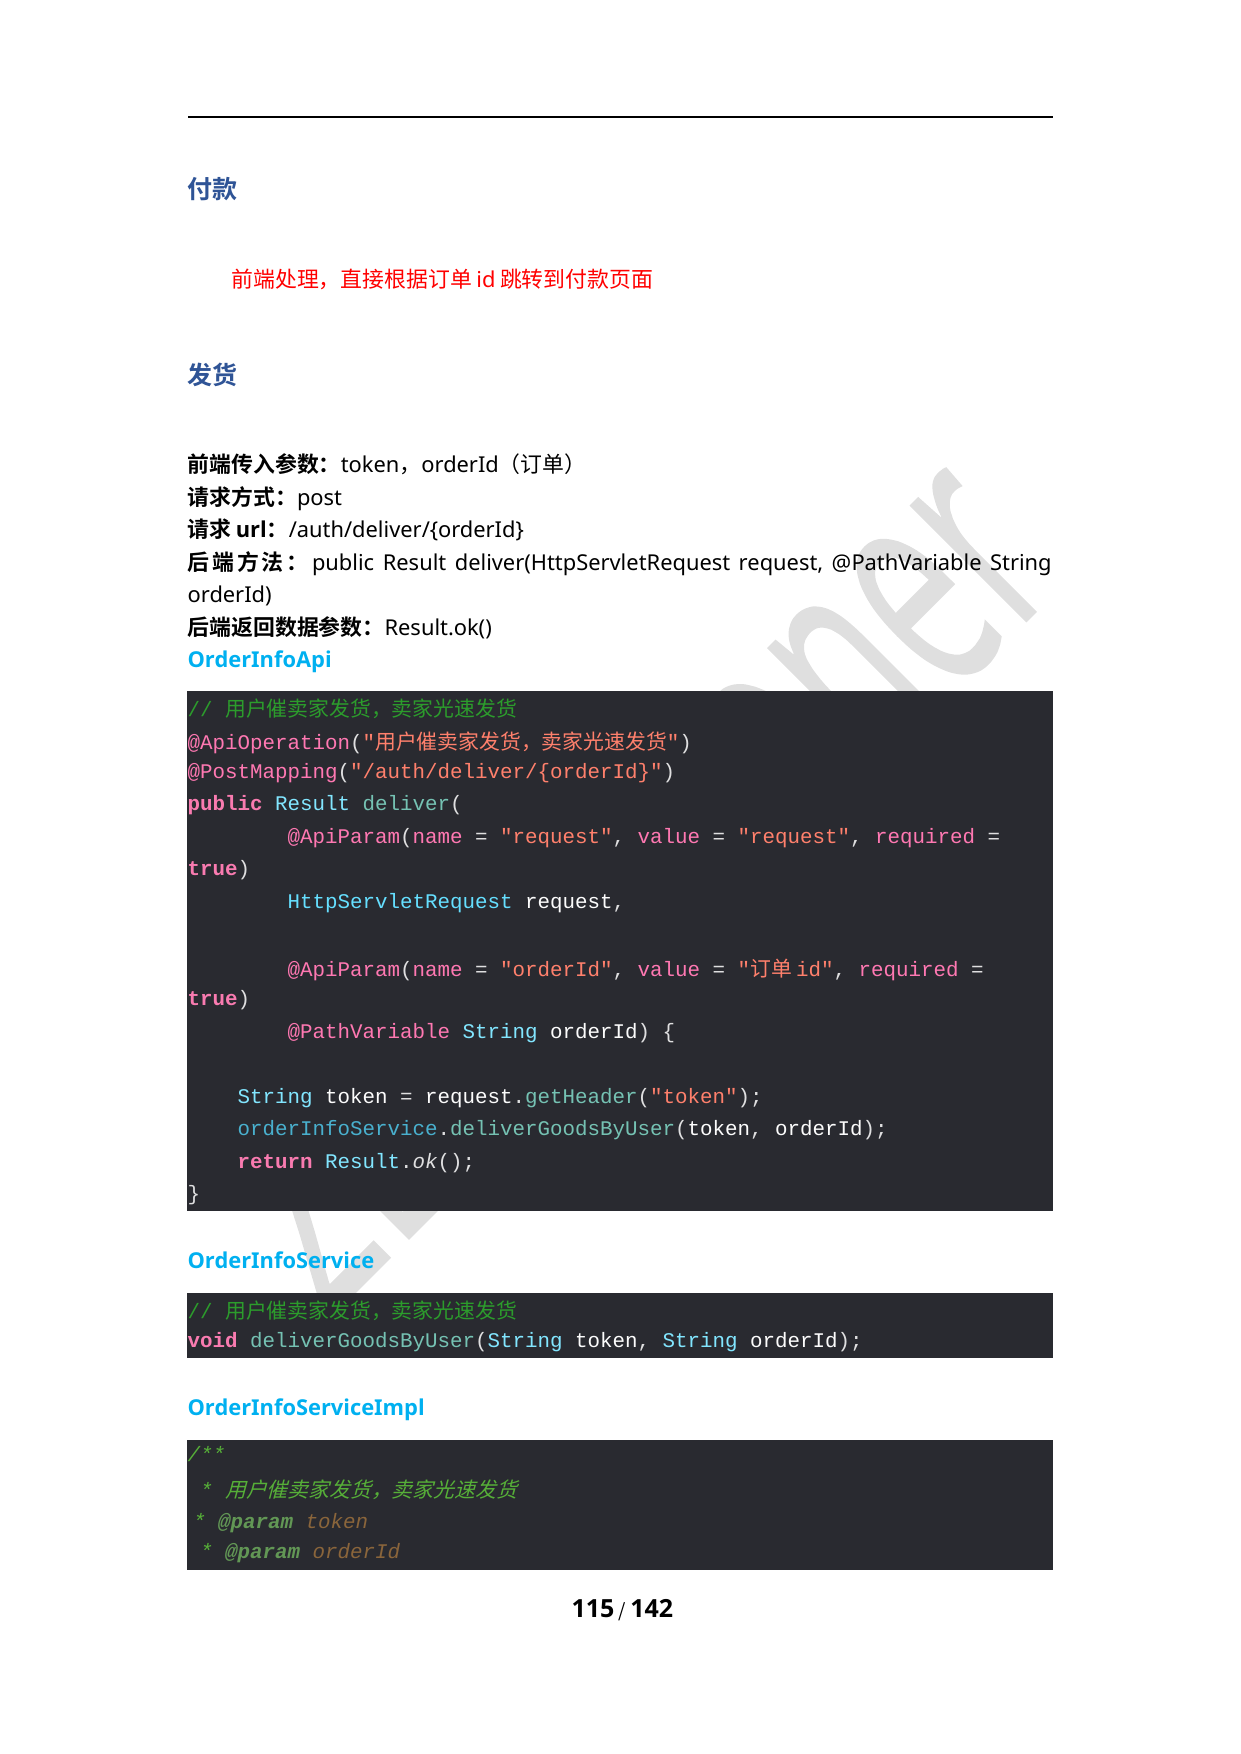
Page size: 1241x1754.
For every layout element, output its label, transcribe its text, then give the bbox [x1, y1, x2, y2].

text OrderInfoServiceImpl [187, 1391, 1053, 1423]
text 发货 [187, 341, 1053, 406]
text OrderInfoService [187, 1244, 1053, 1276]
text 前端处理，直接根据订单id跳转到付款页面 [187, 262, 1053, 294]
text 后端方法：public Result deliver(HttpServletRequest request, @PathVariable String orderId) [187, 545, 1053, 610]
text // 用户催卖家发货，卖家光速发货 @ApiOperation("用户催卖家发货，卖家光速发货") @PostMapping("/auth/deliver/{orderId}") public Result deliver( @ApiParam(name = "request", value = "request", required = true) HttpServletRequest request, @ApiParam(name = "orderId", value = "订单id", required = true) @PathVariable String orderId) { String token = request.getHeader("token"); orderInfoService.deliverGoodsByUser(token, orderId); return Result.ok(); } [187, 691, 1053, 1211]
text 后端返回数据参数：Result.ok() [187, 610, 1053, 642]
text OrderInfoApi [187, 642, 1053, 675]
text 付款 [187, 156, 1053, 221]
text 请求url：/auth/deliver/{orderId} [187, 512, 1053, 545]
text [187, 1440, 1053, 1570]
text // 用户催卖家发货，卖家光速发货 void deliverGoodsByUser(String token, String orderId); [187, 1293, 1053, 1358]
text 前端传入参数：token，orderId（订单） [187, 447, 1053, 480]
text 请求方式：post [187, 480, 1053, 512]
